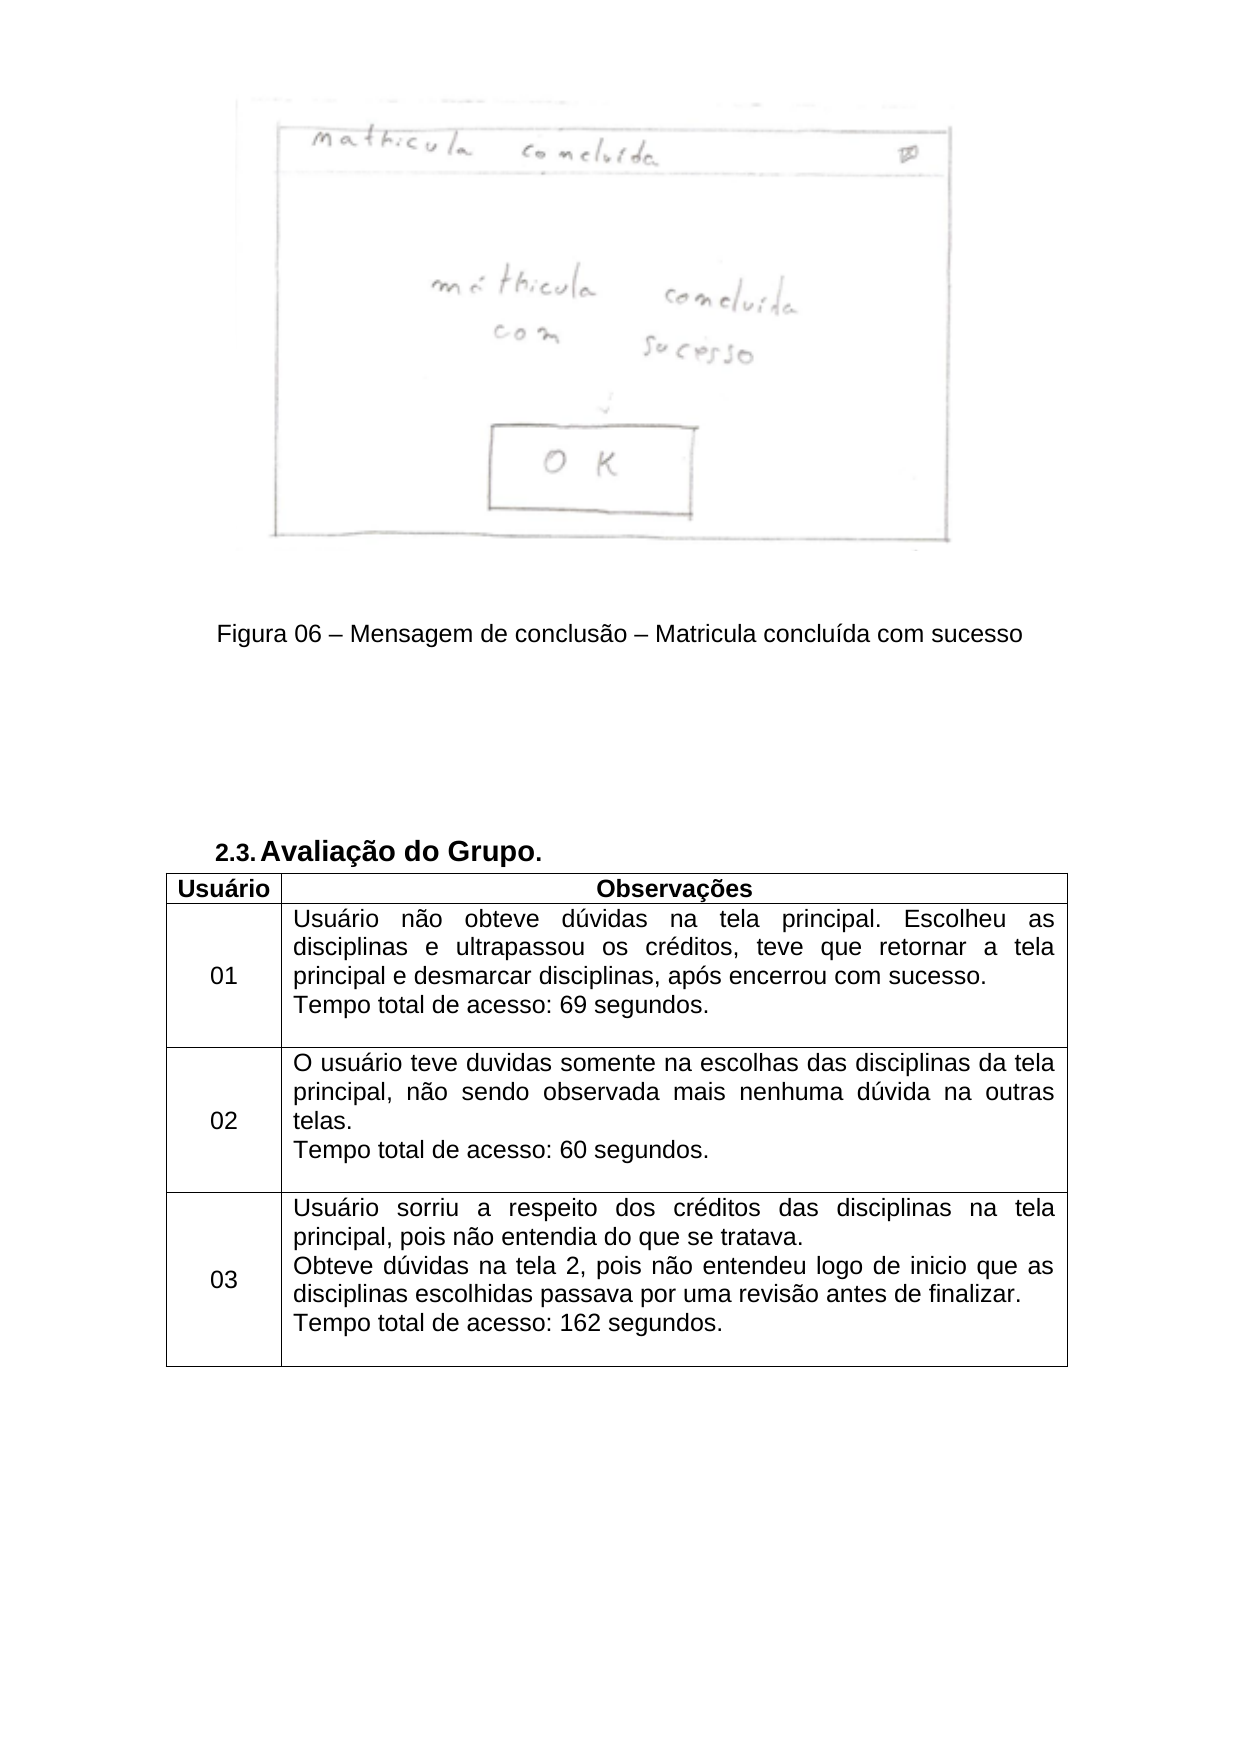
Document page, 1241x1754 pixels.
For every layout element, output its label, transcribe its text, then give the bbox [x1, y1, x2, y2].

table_header Usuário [167, 874, 281, 902]
table_cell Usuário sorriu a respeito dos créditos das disciplinas na tela principal, pois não entendia do que se tratava. Obteve dúvidas na tela 2, pois não entendeu logo de inicio que as disciplinas escolhidas passava por uma revisão antes de finalizar. Tempo total de acesso: 162 segundos. [282, 1193, 1067, 1366]
table_cell 03 [167, 1193, 281, 1366]
table_cell O usuário teve duvidas somente na escolhas das disciplinas da tela principal, não sendo observada mais nenhuma dúvida na outras telas. Tempo total de acesso: 60 segundos. [282, 1048, 1067, 1192]
table_cell 01 [167, 904, 281, 1047]
picture [235, 88, 1005, 551]
list Figura 06 – Mensagem de conclusão – Matricula concluída com sucesso [177, 618, 1063, 647]
table_cell Usuário não obteve dúvidas na tela principal. Escolheu as disciplinas e ultrapassou os créditos, teve que retornar a tela principal e desmarcar disciplinas, após encerrou com sucesso. Tempo total de acesso: 69 segundos. [282, 904, 1067, 1047]
table_cell 02 [167, 1048, 281, 1192]
table_header Observações [282, 874, 1067, 902]
subtitle Avaliação do Grupo. [215, 834, 1063, 868]
